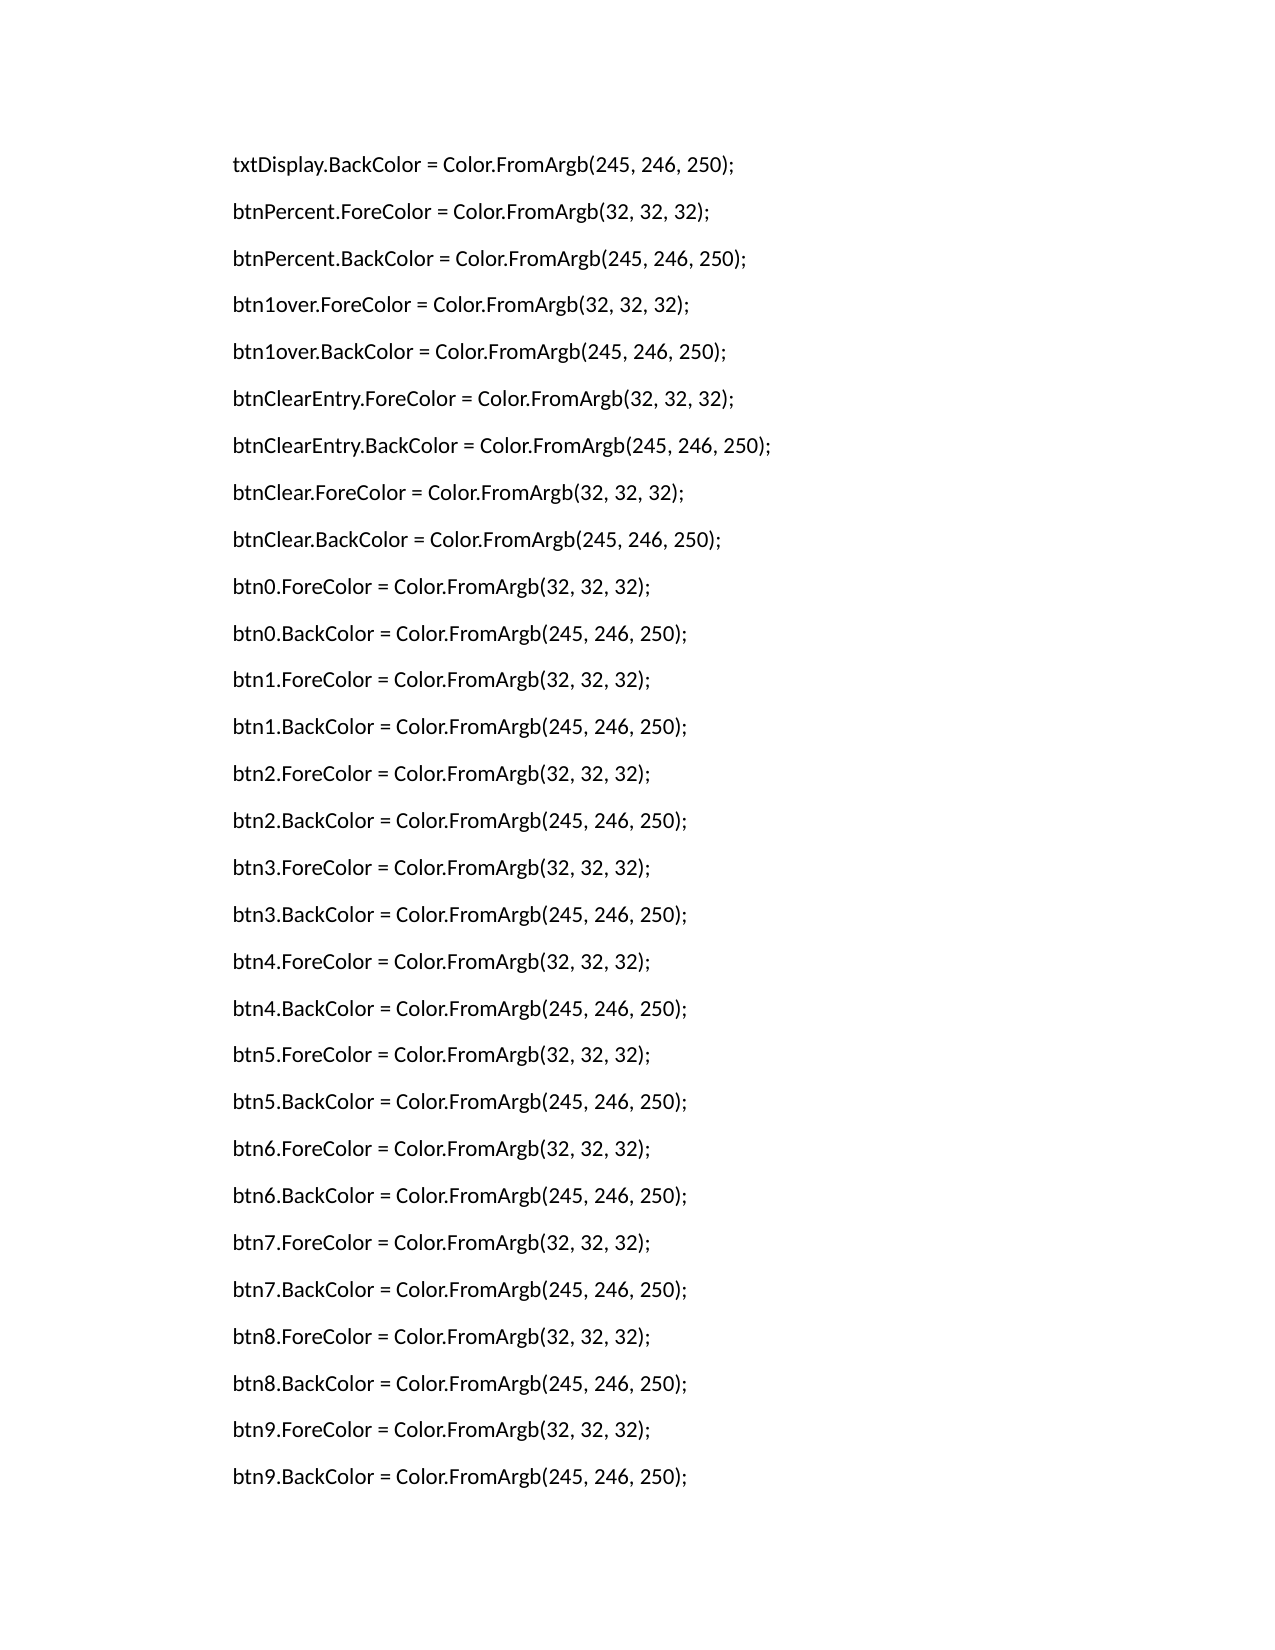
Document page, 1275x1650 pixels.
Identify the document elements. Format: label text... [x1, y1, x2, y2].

text btnClear.ForeColor = Color.FromArgb(32, 32, 32); [150, 478, 1125, 506]
text btn3.ForeColor = Color.FromArgb(32, 32, 32); [150, 853, 1125, 881]
text btn1over.ForeColor = Color.FromArgb(32, 32, 32); [150, 291, 1125, 319]
text btn6.ForeColor = Color.FromArgb(32, 32, 32); [150, 1134, 1125, 1162]
text btn1.ForeColor = Color.FromArgb(32, 32, 32); [150, 666, 1125, 694]
text btn4.ForeColor = Color.FromArgb(32, 32, 32); [150, 947, 1125, 975]
text btn5.ForeColor = Color.FromArgb(32, 32, 32); [150, 1041, 1125, 1069]
text btnClearEntry.BackColor = Color.FromArgb(245, 246, 250); [150, 431, 1125, 459]
text btn8.BackColor = Color.FromArgb(245, 246, 250); [150, 1369, 1125, 1397]
text txtDisplay.BackColor = Color.FromArgb(245, 246, 250); [150, 150, 1125, 178]
text btn9.BackColor = Color.FromArgb(245, 246, 250); [150, 1462, 1125, 1491]
text btn1.BackColor = Color.FromArgb(245, 246, 250); [150, 712, 1125, 741]
text btn0.BackColor = Color.FromArgb(245, 246, 250); [150, 619, 1125, 647]
text btnPercent.ForeColor = Color.FromArgb(32, 32, 32); [150, 197, 1125, 225]
text btn2.BackColor = Color.FromArgb(245, 246, 250); [150, 806, 1125, 834]
text btn5.BackColor = Color.FromArgb(245, 246, 250); [150, 1087, 1125, 1116]
text btnPercent.BackColor = Color.FromArgb(245, 246, 250); [150, 244, 1125, 272]
text btn3.BackColor = Color.FromArgb(245, 246, 250); [150, 900, 1125, 928]
text btn0.ForeColor = Color.FromArgb(32, 32, 32); [150, 572, 1125, 600]
text btn6.BackColor = Color.FromArgb(245, 246, 250); [150, 1181, 1125, 1209]
text btn7.BackColor = Color.FromArgb(245, 246, 250); [150, 1275, 1125, 1303]
text btn8.ForeColor = Color.FromArgb(32, 32, 32); [150, 1322, 1125, 1350]
text btn7.ForeColor = Color.FromArgb(32, 32, 32); [150, 1228, 1125, 1256]
text btn1over.BackColor = Color.FromArgb(245, 246, 250); [150, 337, 1125, 366]
text btnClear.BackColor = Color.FromArgb(245, 246, 250); [150, 525, 1125, 553]
text btn4.BackColor = Color.FromArgb(245, 246, 250); [150, 994, 1125, 1022]
text btnClearEntry.ForeColor = Color.FromArgb(32, 32, 32); [150, 384, 1125, 412]
text btn2.ForeColor = Color.FromArgb(32, 32, 32); [150, 759, 1125, 787]
text btn9.ForeColor = Color.FromArgb(32, 32, 32); [150, 1416, 1125, 1444]
